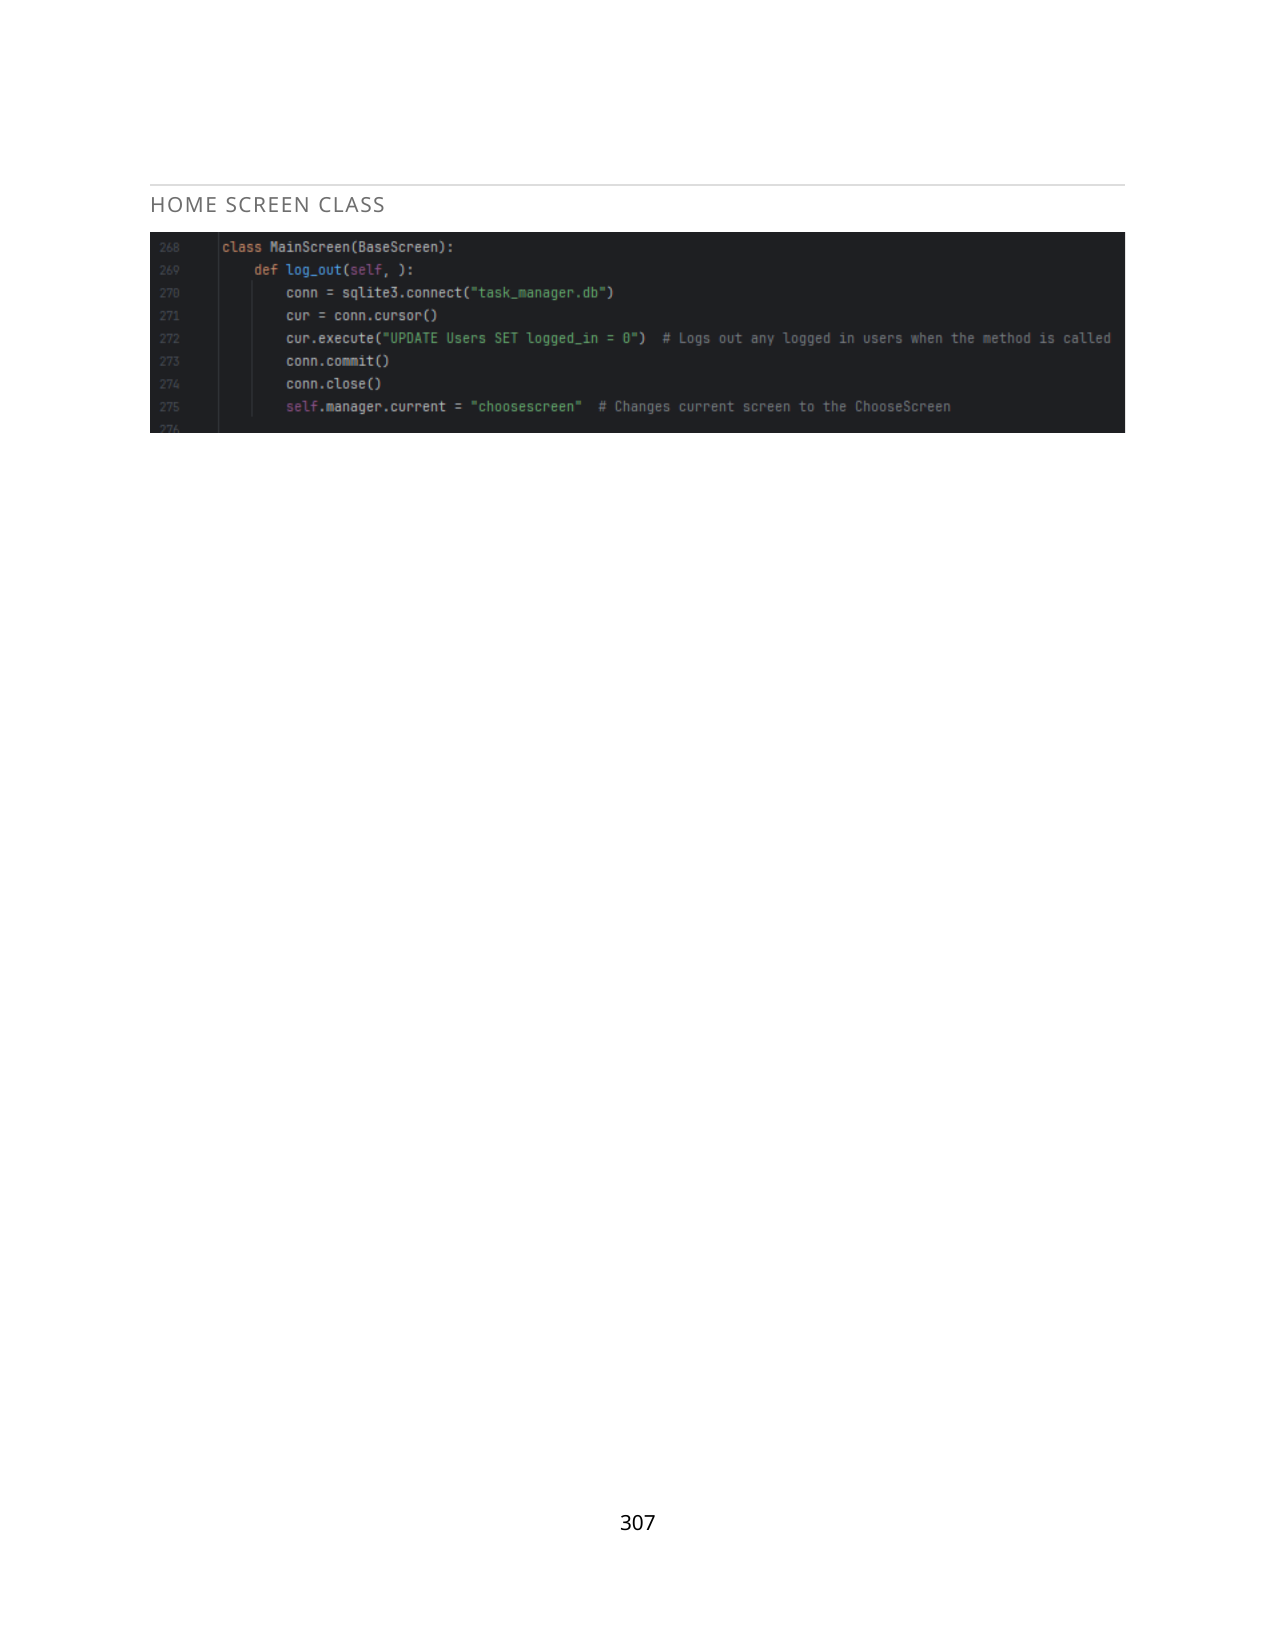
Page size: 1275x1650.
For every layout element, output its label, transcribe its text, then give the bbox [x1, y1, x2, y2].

subtitle Home screen class [150, 186, 1125, 218]
picture [150, 232, 1125, 433]
